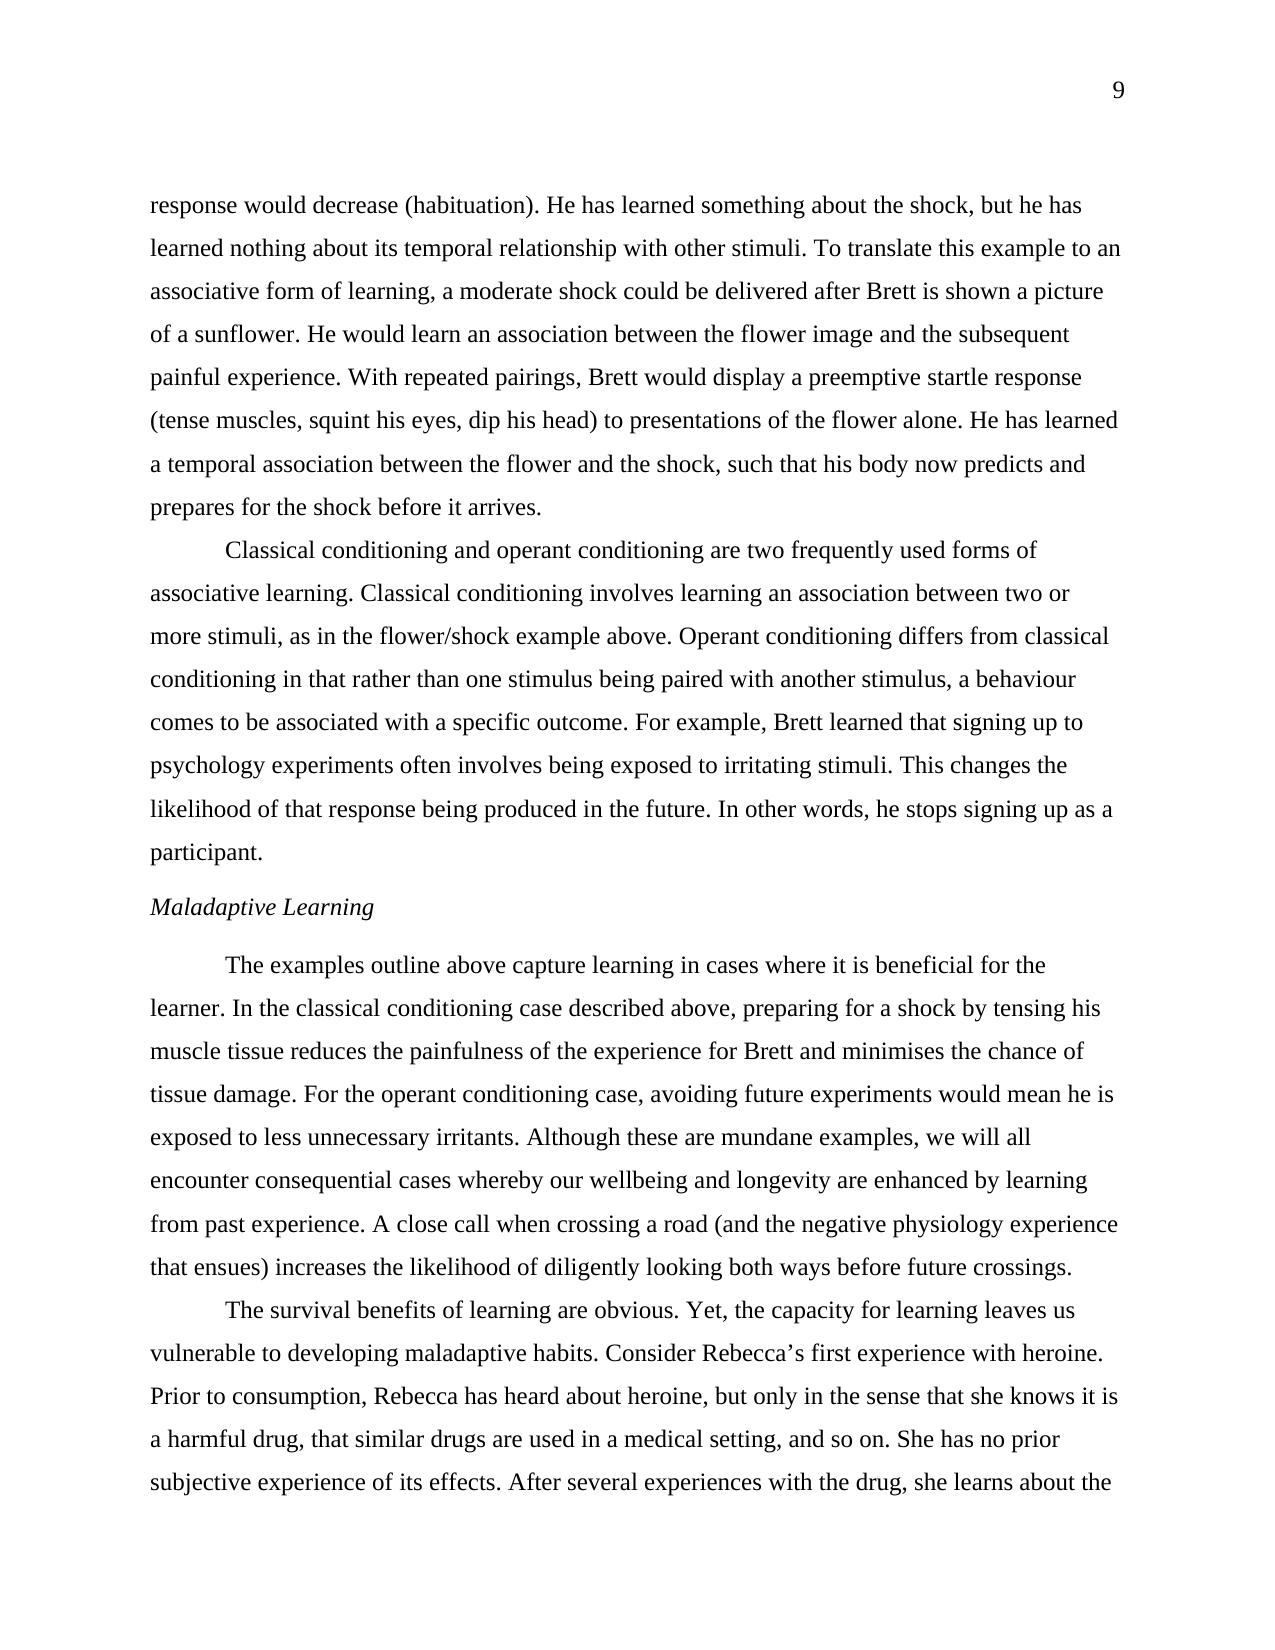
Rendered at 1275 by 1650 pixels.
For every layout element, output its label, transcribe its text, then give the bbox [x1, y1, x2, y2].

text Classical conditioning and operant conditioning are two frequently used forms of associative learning. Classical conditioning involves learning an association between two or more stimuli, as in the flower/shock example above. Operant conditioning differs from classical conditioning in that rather than one stimulus being paired with another stimulus, a behaviour comes to be associated with a specific outcome. For example, Brett learned that signing up to psychology experiments often involves being exposed to irritating stimuli. This changes the likelihood of that response being produced in the future. In other words, he stops signing up as a participant. [150, 535, 1125, 866]
subtitle Maladaptive Learning [150, 892, 1125, 921]
text The examples outline above capture learning in cases where it is beneficial for the learner. In the classical conditioning case described above, preparing for a shock by tensing his muscle tissue reduces the painfulness of the experience for Brett and minimises the chance of tissue damage. For the operant conditioning case, avoiding future experiments would mean he is exposed to less unnecessary irritants. Although these are mundane examples, we will all encounter consequential cases whereby our wellbeing and longevity are enhanced by learning from past experience. A close call when crossing a road (and the negative physiology experience that ensues) increases the likelihood of diligently looking both ways before future crossings. [150, 950, 1125, 1281]
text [150, 1295, 1125, 1496]
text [150, 190, 1125, 521]
